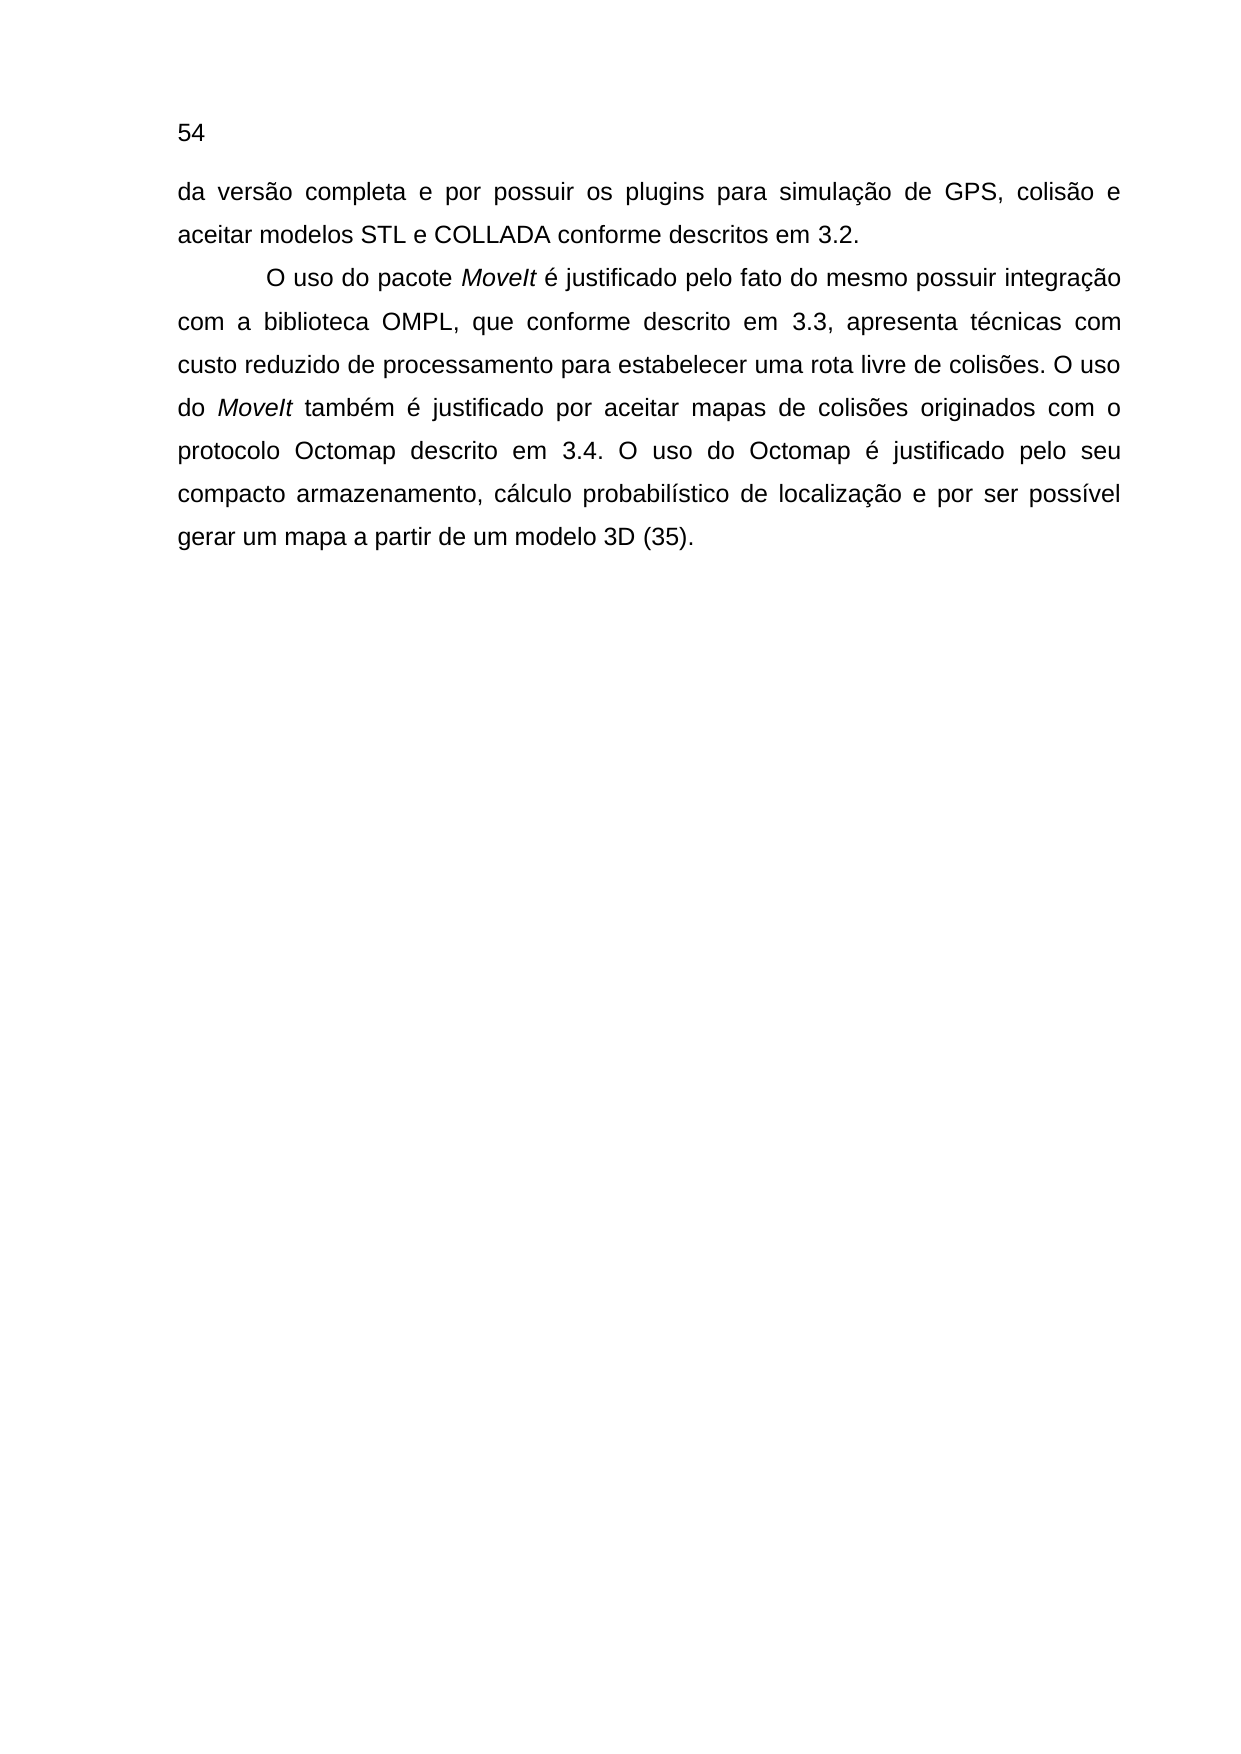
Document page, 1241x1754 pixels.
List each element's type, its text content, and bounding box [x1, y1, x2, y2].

text O uso do pacote MoveIt é justificado pelo fato do mesmo possuir integração com a biblioteca OMPL, que conforme descrito em 3.2, apresenta técnicas com custo reduzido de processamento para estabelecer uma rota livre de colisões. O uso do MoveIt também é justificado por aceitar mapas de colisões originados com o protocolo Octomap descrito em 3.3. O uso do Octomap é justificado pelo seu compacto armazenamento, cálculo probabilístico de localização e por ser possível gerar um mapa a partir de um modelo 3D . [177, 263, 1122, 551]
